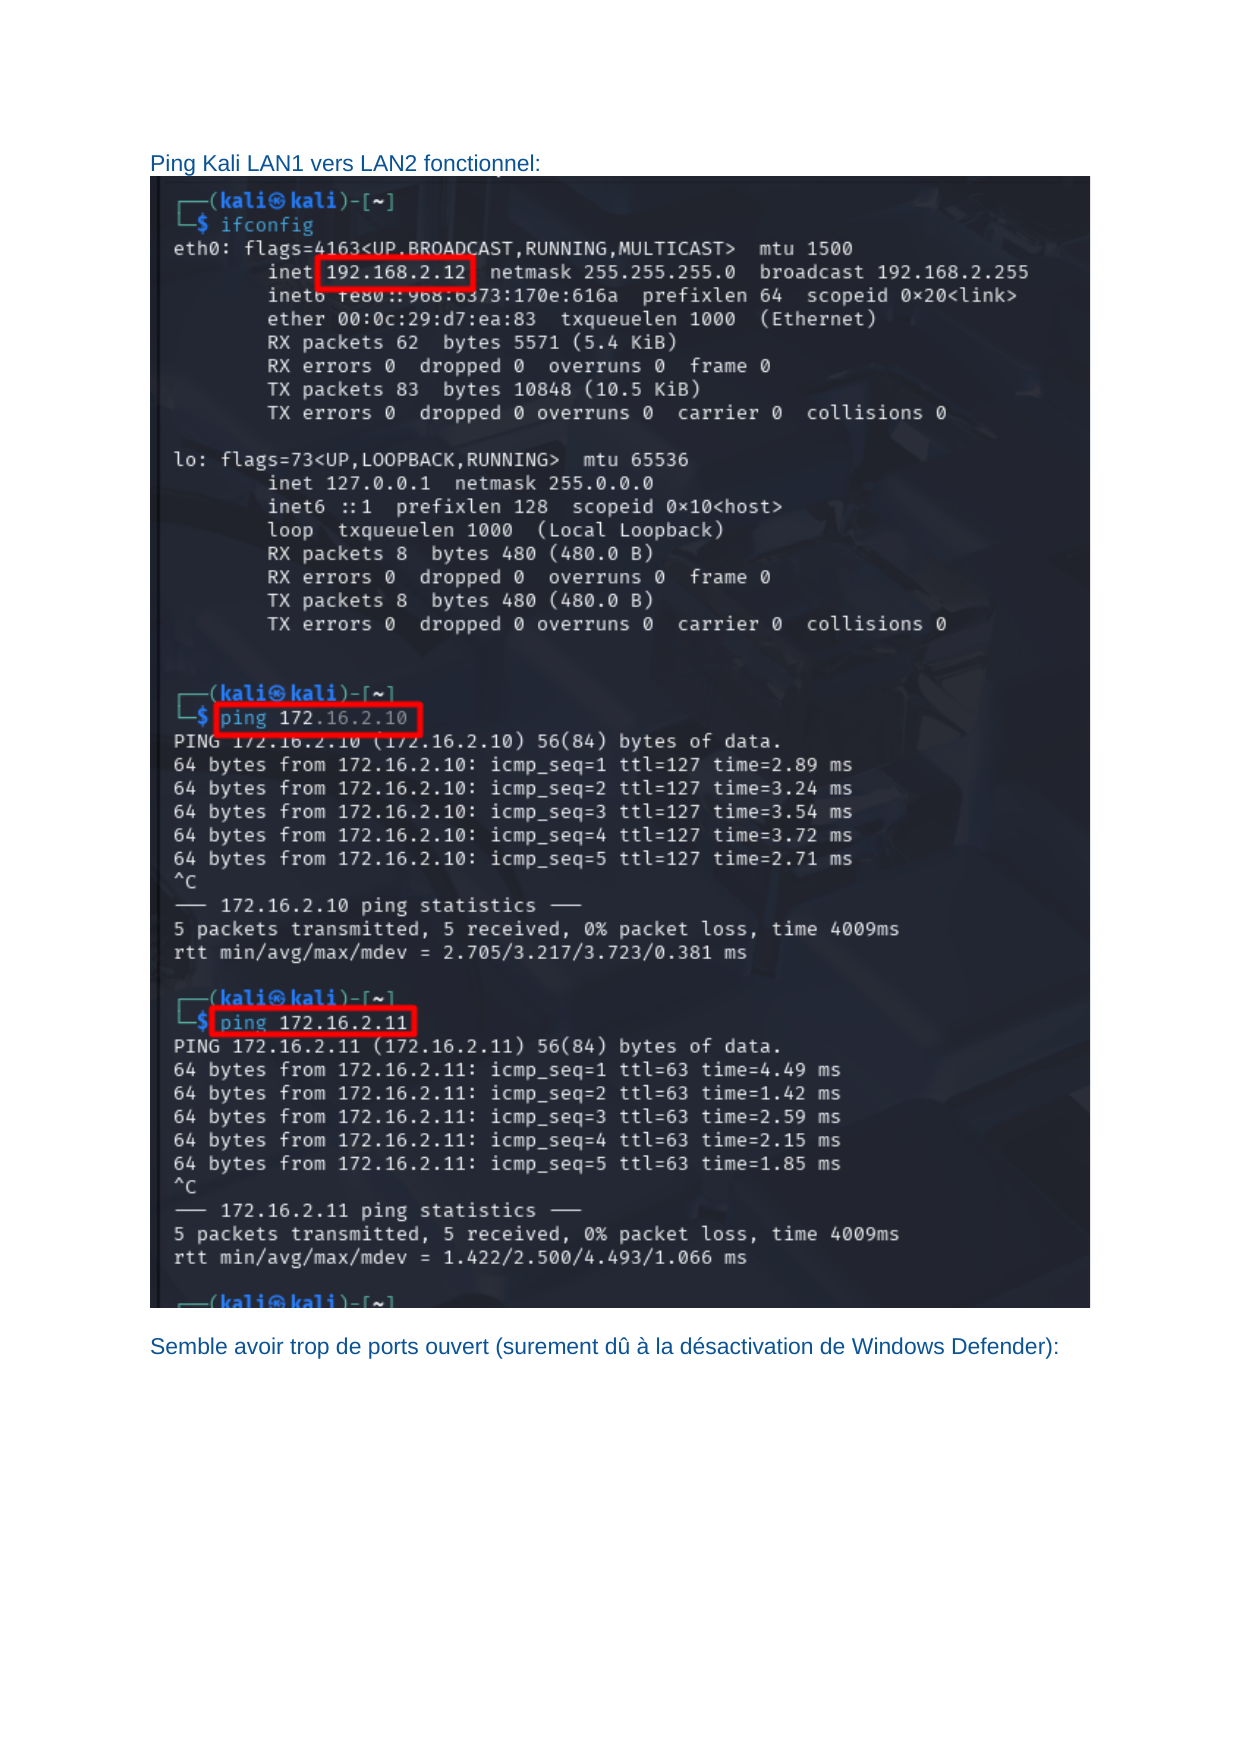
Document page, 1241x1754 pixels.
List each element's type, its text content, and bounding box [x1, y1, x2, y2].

picture [150, 176, 1091, 1308]
text Semble avoir trop de ports ouvert (surement dû à la désactivation de Windows Defender): [150, 1333, 1153, 1359]
